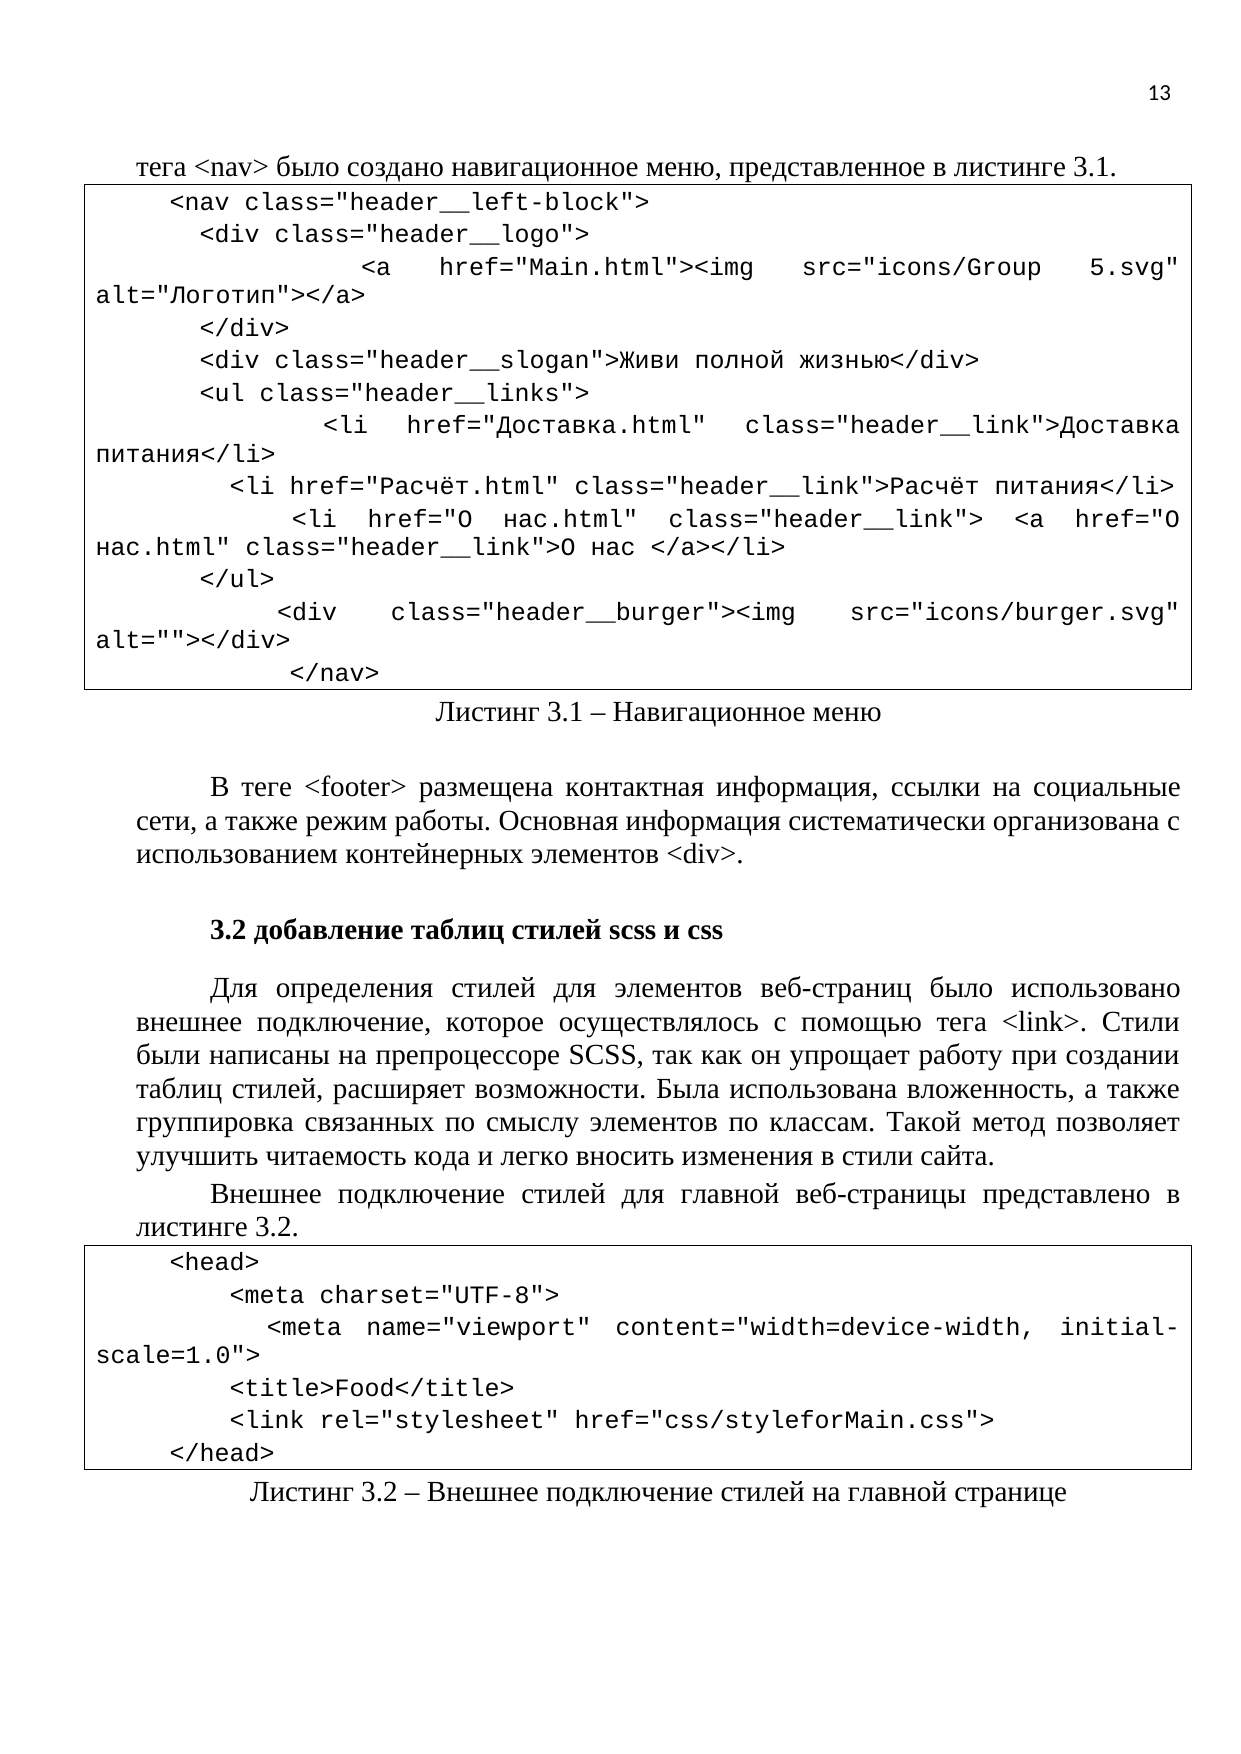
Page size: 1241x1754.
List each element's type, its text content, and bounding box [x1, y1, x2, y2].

text Для определения стилей для элементов веб-страниц было использовано внешнее подключение, которое осуществлялось с помощью тега <link>. Стили были написаны на препроцессоре SCSS, так как он упрощает работу при создании таблиц стилей, расширяет возможности. Была использована вложенность, а также группировка связанных по смыслу элементов по классам. Такой метод позволяет улучшить читаемость кода и легко вносить изменения в стили сайта. [136, 970, 1181, 1172]
text Листинг 3.2 – Внешнее подключение стилей на главной странице [136, 1470, 1181, 1508]
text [136, 149, 1181, 183]
text Листинг 3.1 – Навигационное меню [136, 690, 1181, 727]
text В теге <footer> размещена контактная информация, ссылки на социальные сети, а также режим работы. Основная информация систематически организована с использованием контейнерных элементов <div>. [136, 769, 1181, 870]
subtitle 3.2 добавление таблиц стилей scss и css [136, 912, 1181, 945]
table_header <nav class="header__left-block"> <div class="header__logo"> <a href="Main.html"><img src="icons/Group 5.svg" alt="Логотип"></a> </div> <div class="header__slogan">Живи полной жизнью</div> <ul class="header__links"> <li href="Доставка.html" class="header__link">Доставка питания</li> <li href="Расчёт.html" class="header__link">Расчёт питания</li> <li href="О нас.html" class="header__link"> <a href="О нас.html" class="header__link">О нас </a></li> </ul> <div class="header__burger"><img src="icons/burger.svg" alt=""></div> </nav> [85, 185, 1191, 689]
table_header <head> <meta charset="UTF-8"> <meta name="viewport" content="width=device-width, initial-scale=1.0"> <title>Food</title> <link rel="stylesheet" href="css/styleforMain.css"> </head> [85, 1246, 1191, 1469]
text Внешнее подключение стилей для главной веб-страницы представлено в листинге 3.2. [136, 1176, 1181, 1243]
